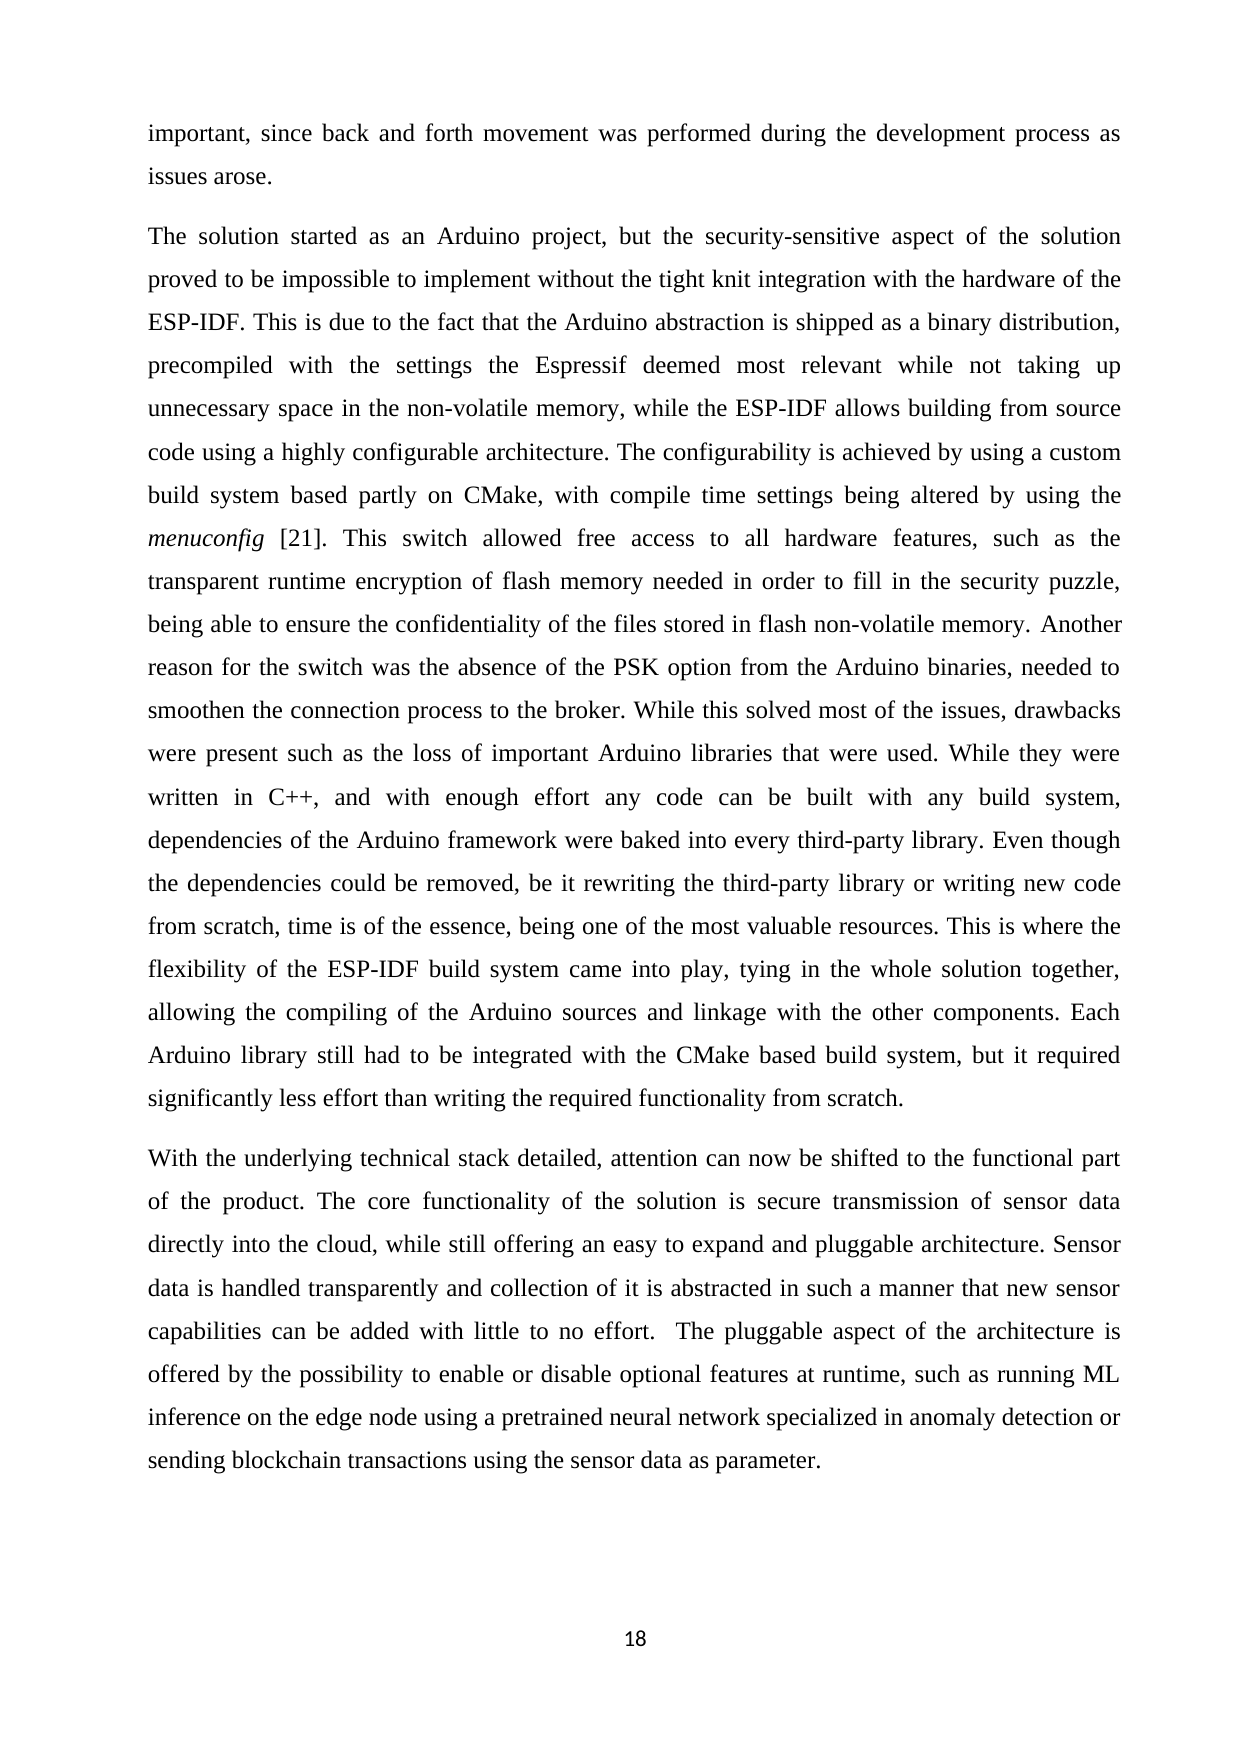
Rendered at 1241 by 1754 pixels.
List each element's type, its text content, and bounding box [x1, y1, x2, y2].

text With the underlying technical stack detailed, attention can now be shifted to the functional part of the product. The core functionality of the solution is secure transmission of sensor data directly into the cloud, while still offering an easy to expand and pluggable architecture. Sensor data is handled transparently and collection of it is abstracted in such a manner that new sensor capabilities can be added with little to no effort. The pluggable aspect of the architecture is offered by the possibility to enable or disable optional features at runtime, such as running ML inference on the edge node using a pretrained neural network specialized in anomaly detection or sending blockchain transactions using the sensor data as parameter. [148, 1143, 1122, 1474]
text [148, 118, 1122, 190]
text The solution started as an Arduino project, but the security-sensitive aspect of the solution proved to be impossible to implement without the tight knit integration with the hardware of the ESP-IDF. This is due to the fact that the Arduino abstraction is shipped as a binary distribution, precompiled with the settings the Espressif deemed most relevant while not taking up unnecessary space in the non-volatile memory, while the ESP-IDF allows building from source code using a highly configurable architecture. The configurability is achieved by using a custom build system based partly on CMake, with compile time settings being altered by using the menuconfig . This switch allowed free access to all hardware features, such as the transparent runtime encryption of flash memory needed in order to fill in the security puzzle, being able to ensure the confidentiality of the files stored in flash non-volatile memory. Another reason for the switch was the absence of the PSK option from the Arduino binaries, needed to smoothen the connection process to the broker. While this solved most of the issues, drawbacks were present such as the loss of important Arduino libraries that were used. While they were written in C++, and with enough effort any code can be built with any build system, dependencies of the Arduino framework were baked into every third-party library. Even though the dependencies could be removed, be it rewriting the third-party library or writing new code from scratch, time is of the essence, being one of the most valuable resources. This is where the flexibility of the ESP-IDF build system came into play, tying in the whole solution together, allowing the compiling of the Arduino sources and linkage with the other components. Each Arduino library still had to be integrated with the CMake based build system, but it required significantly less effort than writing the required functionality from scratch. [148, 221, 1122, 1112]
